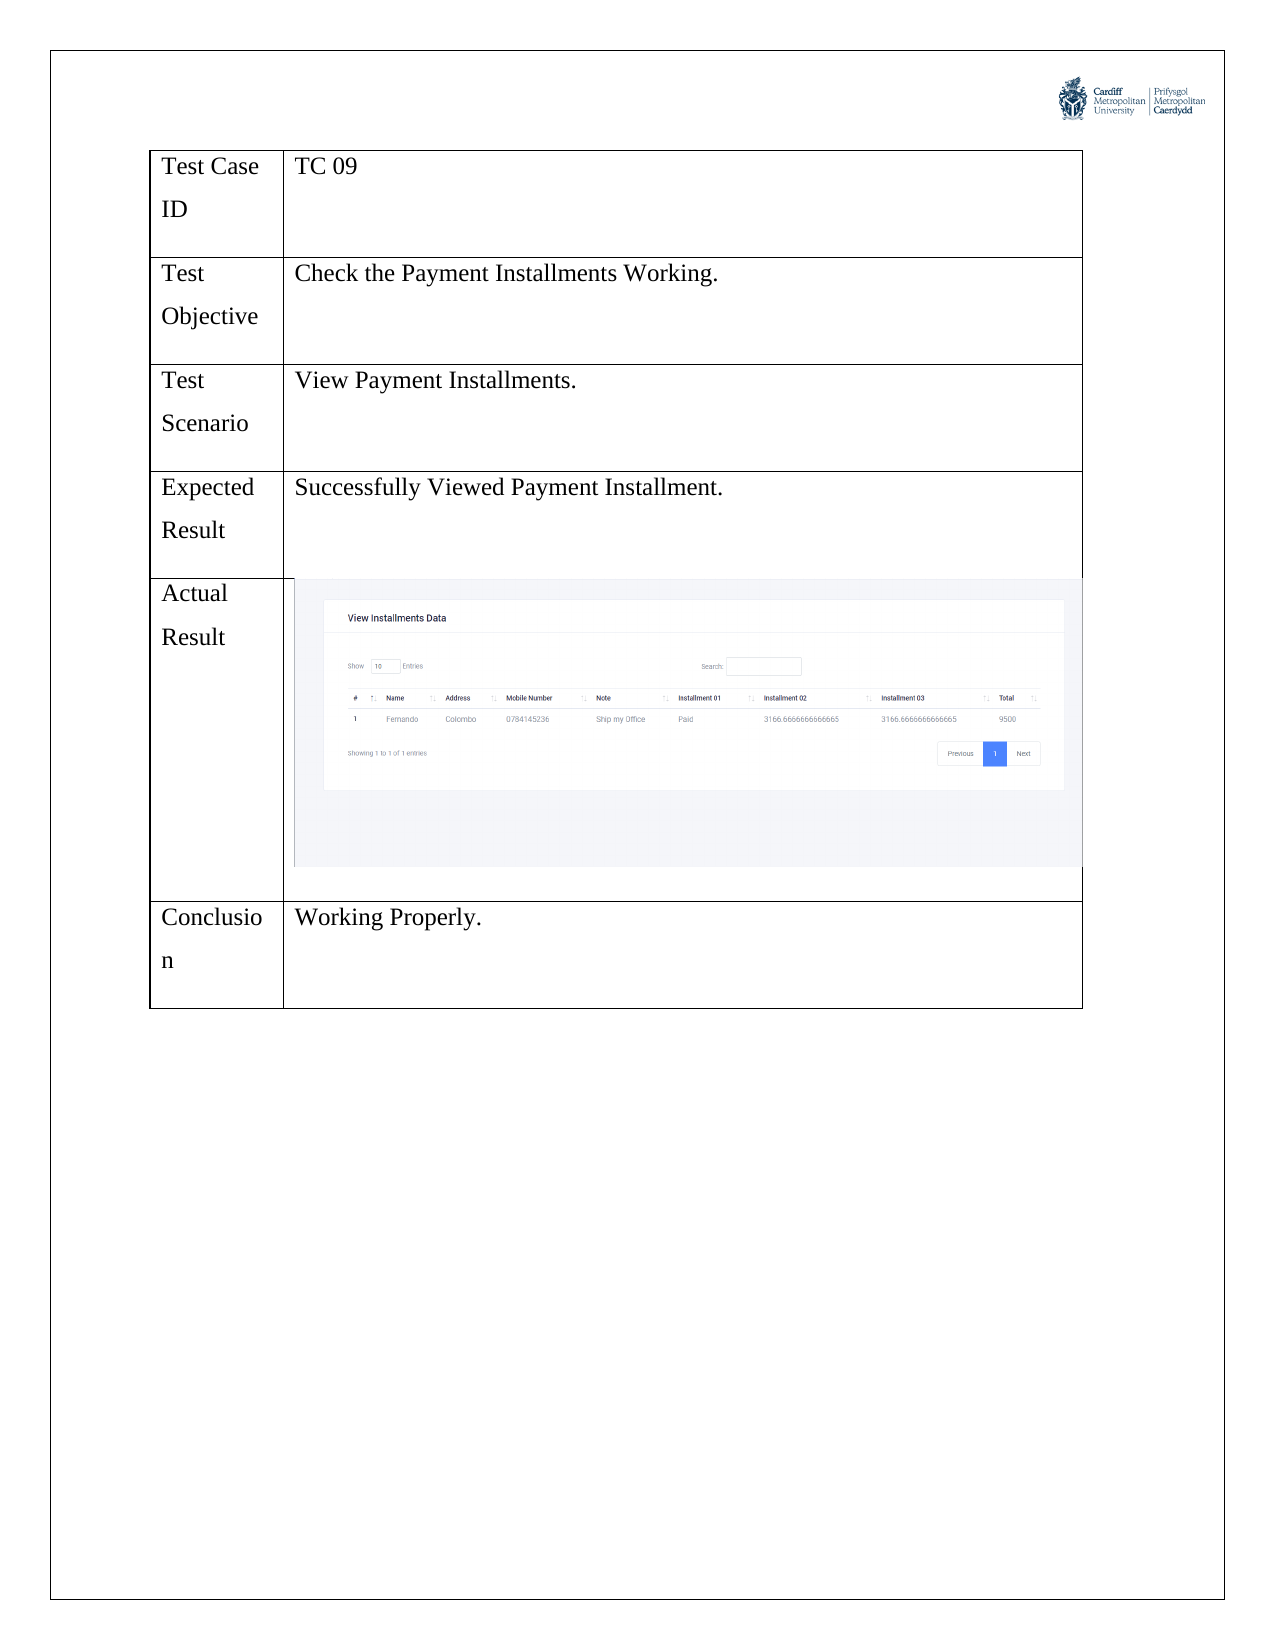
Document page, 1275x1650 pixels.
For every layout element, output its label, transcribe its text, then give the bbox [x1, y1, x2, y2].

table_cell Successfully Viewed Payment Installment. [284, 472, 1082, 577]
table_header TC 09 [284, 151, 1082, 257]
table_cell [284, 579, 1082, 901]
picture [294, 578, 1083, 867]
table_cell View Payment Installments. [284, 365, 1082, 471]
table_cell Test Scenario [151, 365, 283, 471]
table_cell Test Objective [151, 258, 283, 364]
picture [1058, 70, 1205, 129]
table_cell Expected Result [151, 472, 283, 577]
table_cell Working Properly. [284, 902, 1082, 1007]
table_header Test Case ID [151, 151, 283, 257]
table_cell Check the Payment Installments Working. [284, 258, 1082, 364]
table_cell Conclusion [151, 902, 283, 1007]
table_cell Actual Result [151, 579, 283, 901]
